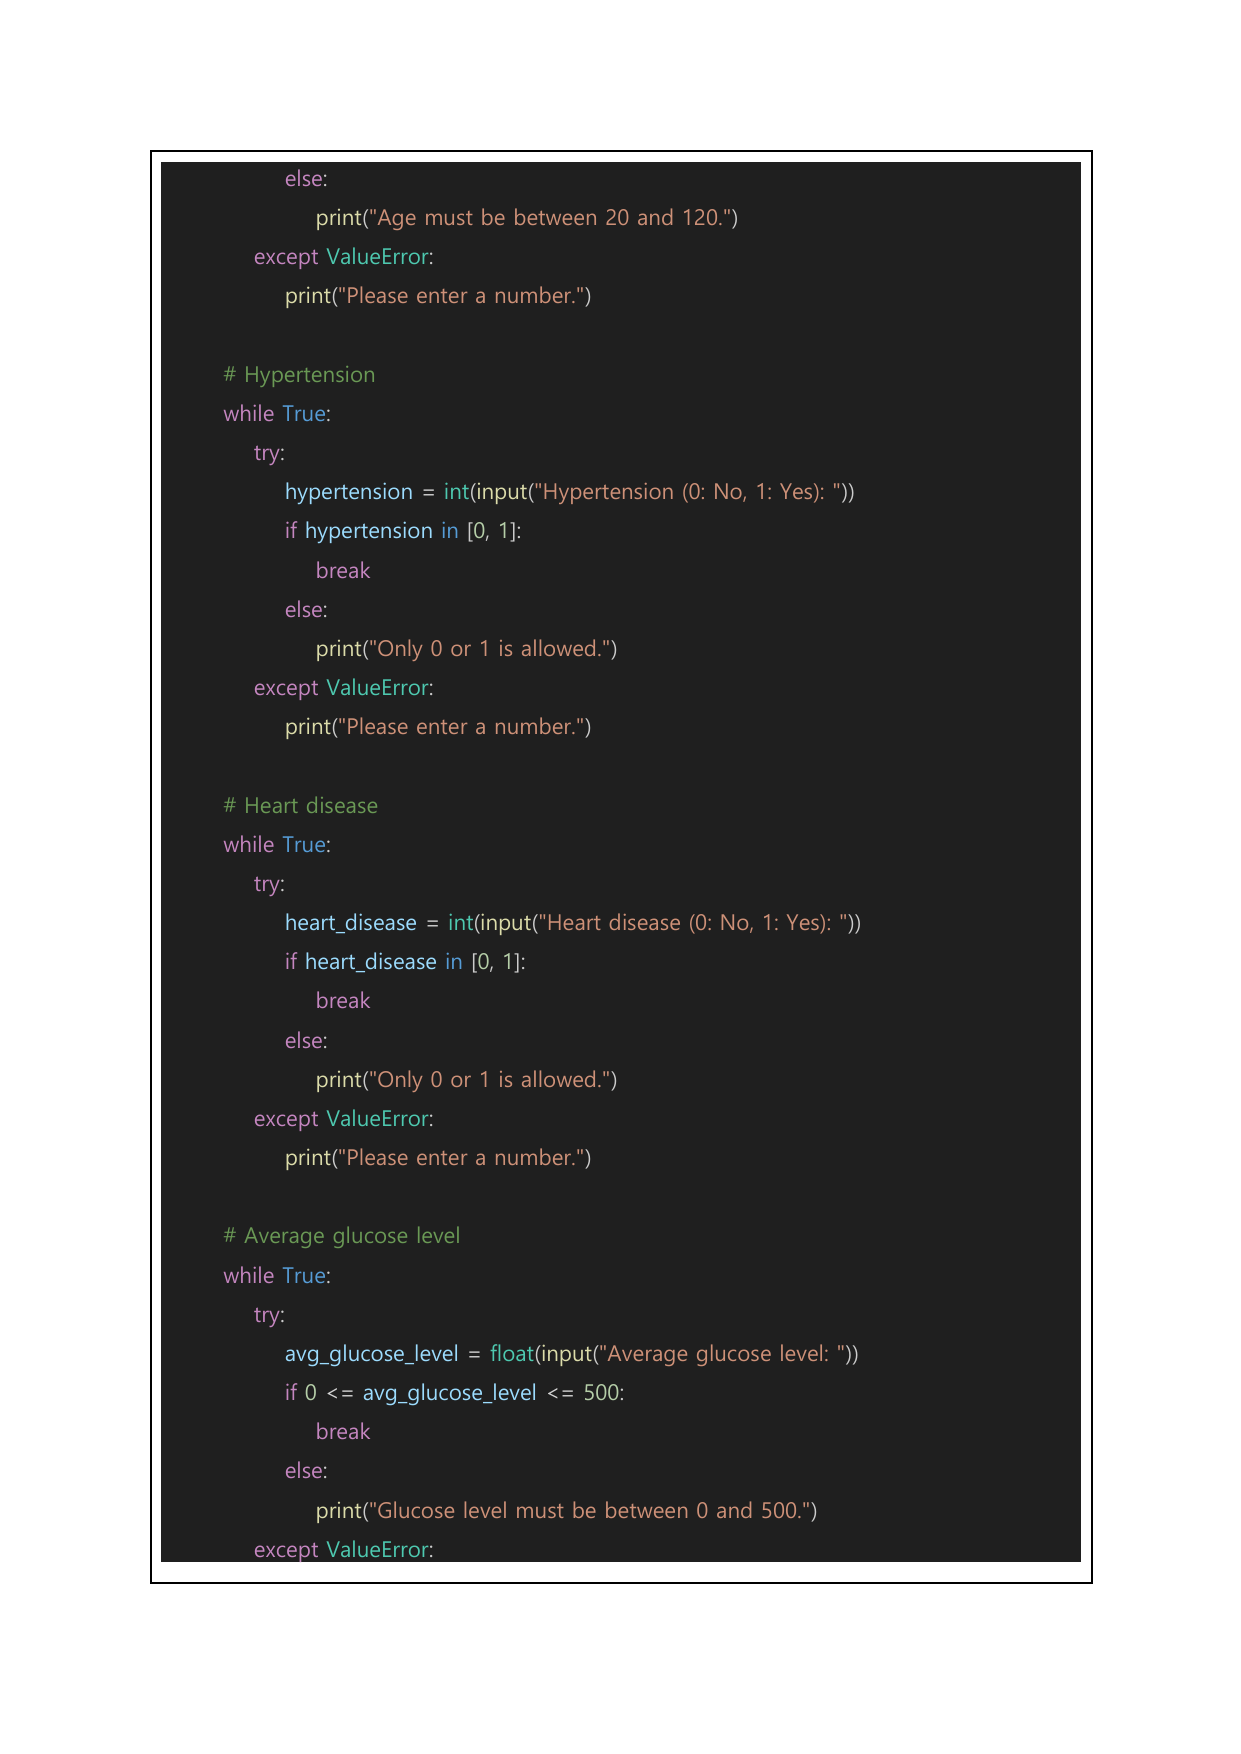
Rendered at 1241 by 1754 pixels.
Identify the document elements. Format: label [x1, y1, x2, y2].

table_cell [152, 152, 1091, 1582]
